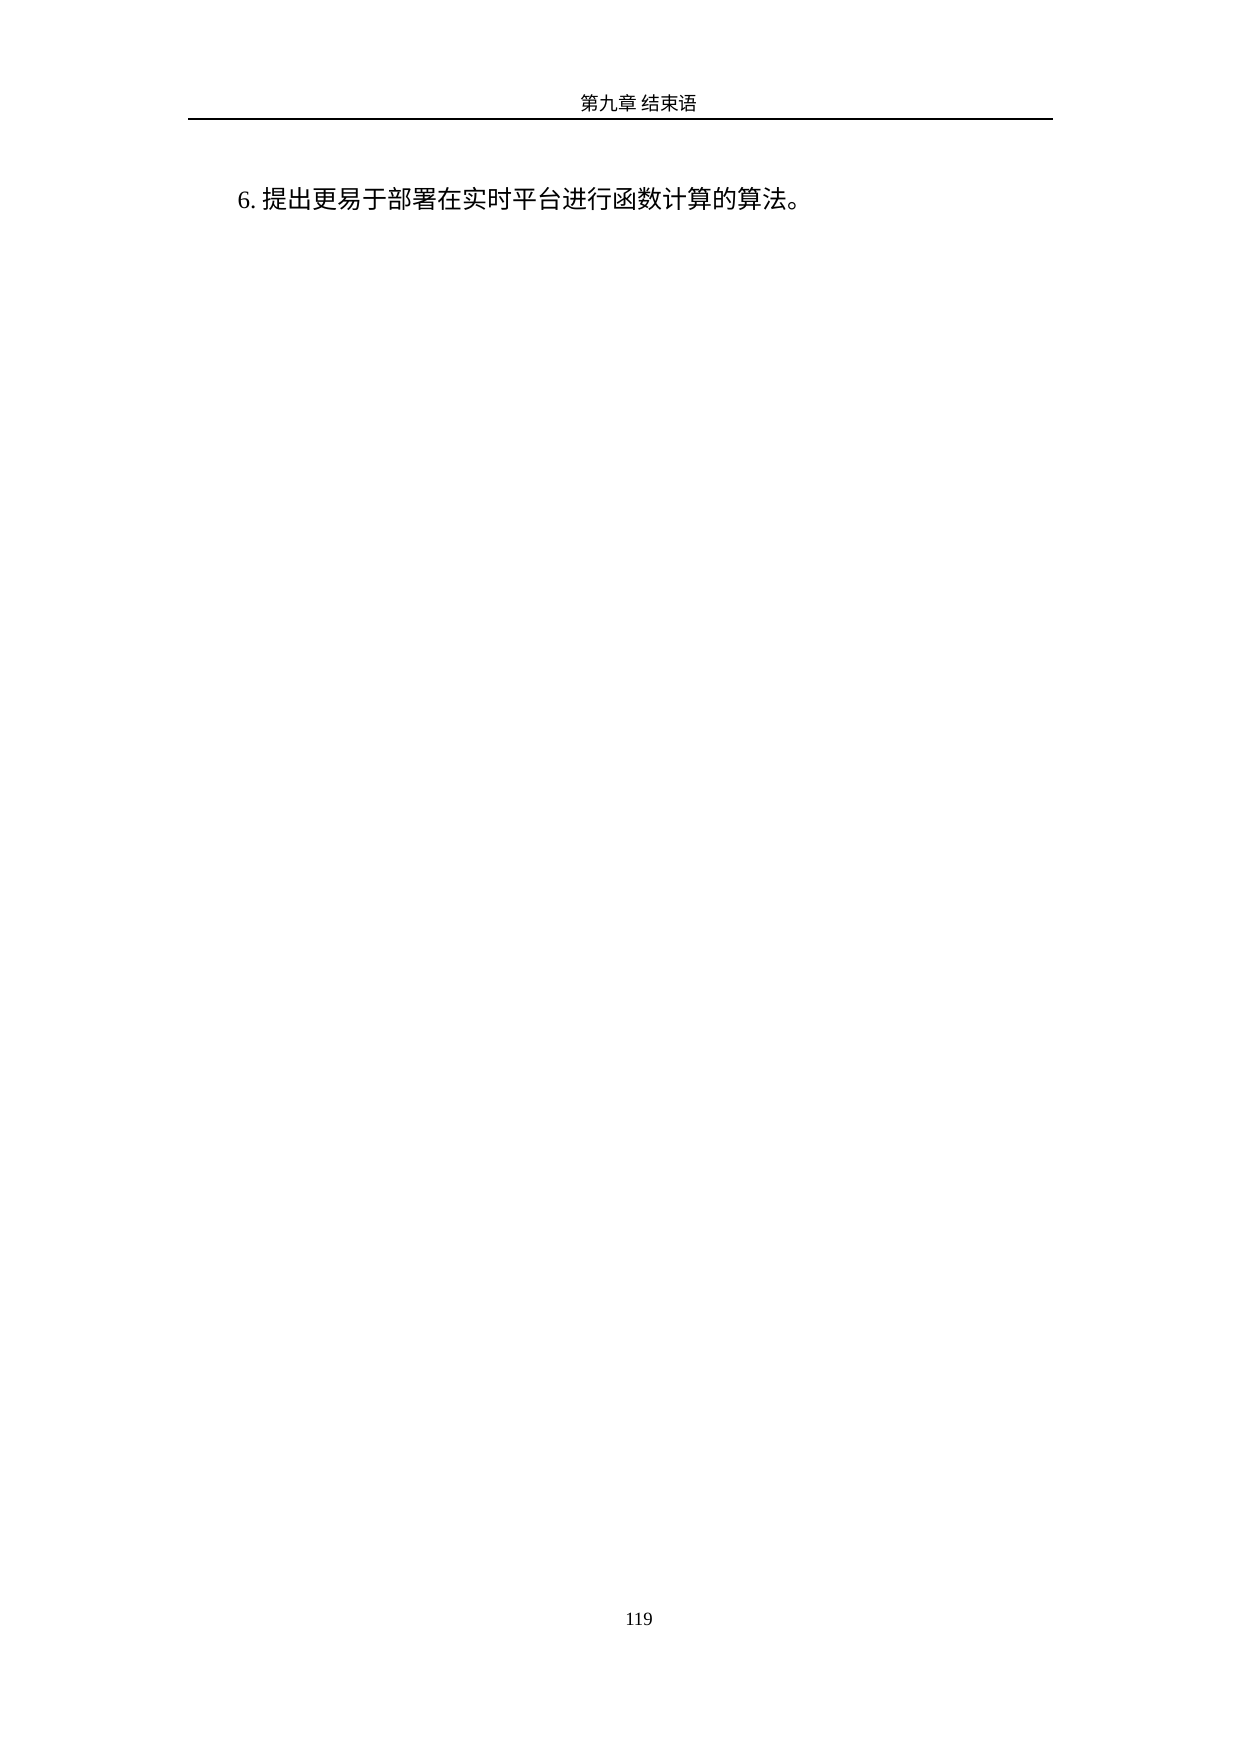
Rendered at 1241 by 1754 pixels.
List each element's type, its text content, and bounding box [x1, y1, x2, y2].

text 6. 提出更易于部署在实时平台进行函数计算的算法。 [187, 164, 1053, 232]
